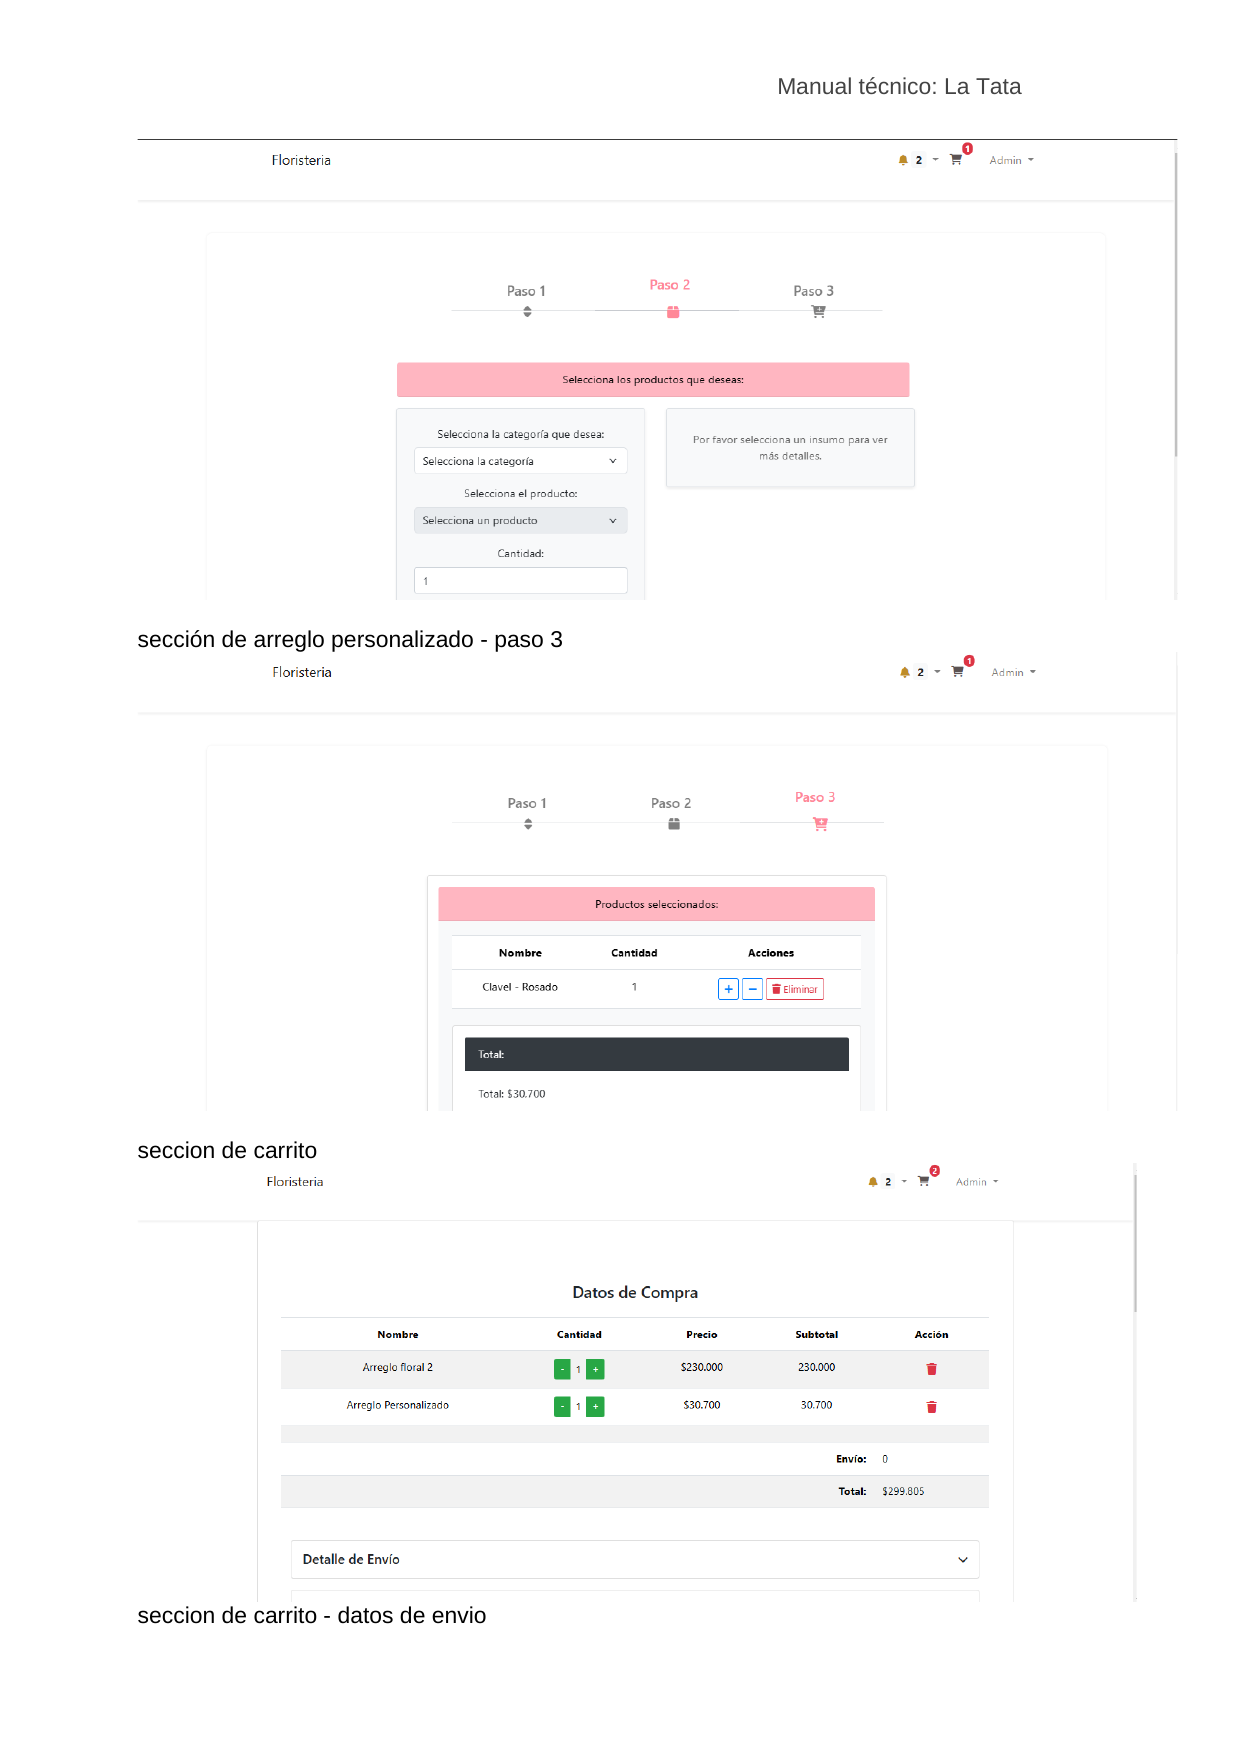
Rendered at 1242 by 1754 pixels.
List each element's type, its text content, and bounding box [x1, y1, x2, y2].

list seccion de carrito - datos de envio [137, 1602, 1179, 1628]
picture [137, 652, 1178, 1111]
picture [137, 139, 1178, 600]
list seccion de carrito [137, 1137, 1179, 1164]
list sección de arreglo personalizado - paso 3 [137, 626, 1179, 653]
picture [137, 1163, 1137, 1602]
